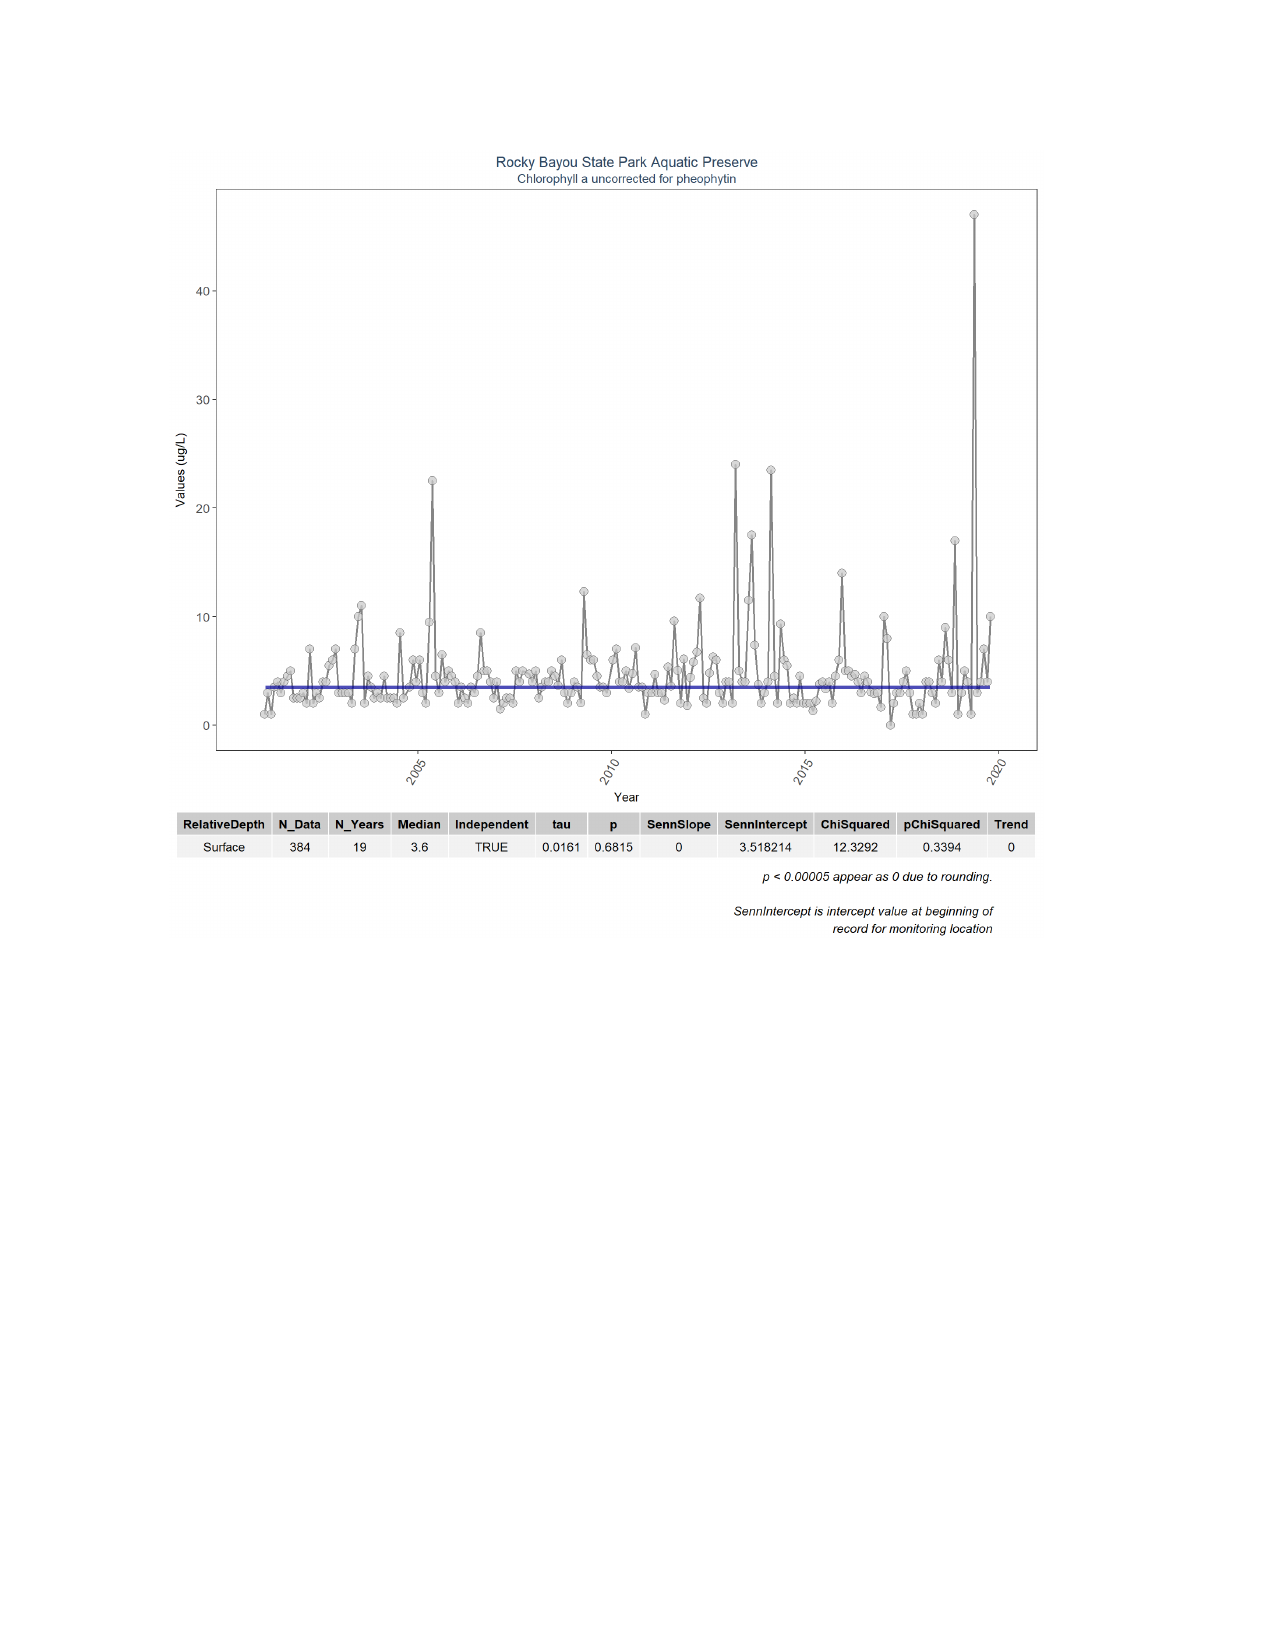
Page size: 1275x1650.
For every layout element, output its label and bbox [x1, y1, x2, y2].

picture [168, 150, 1044, 938]
